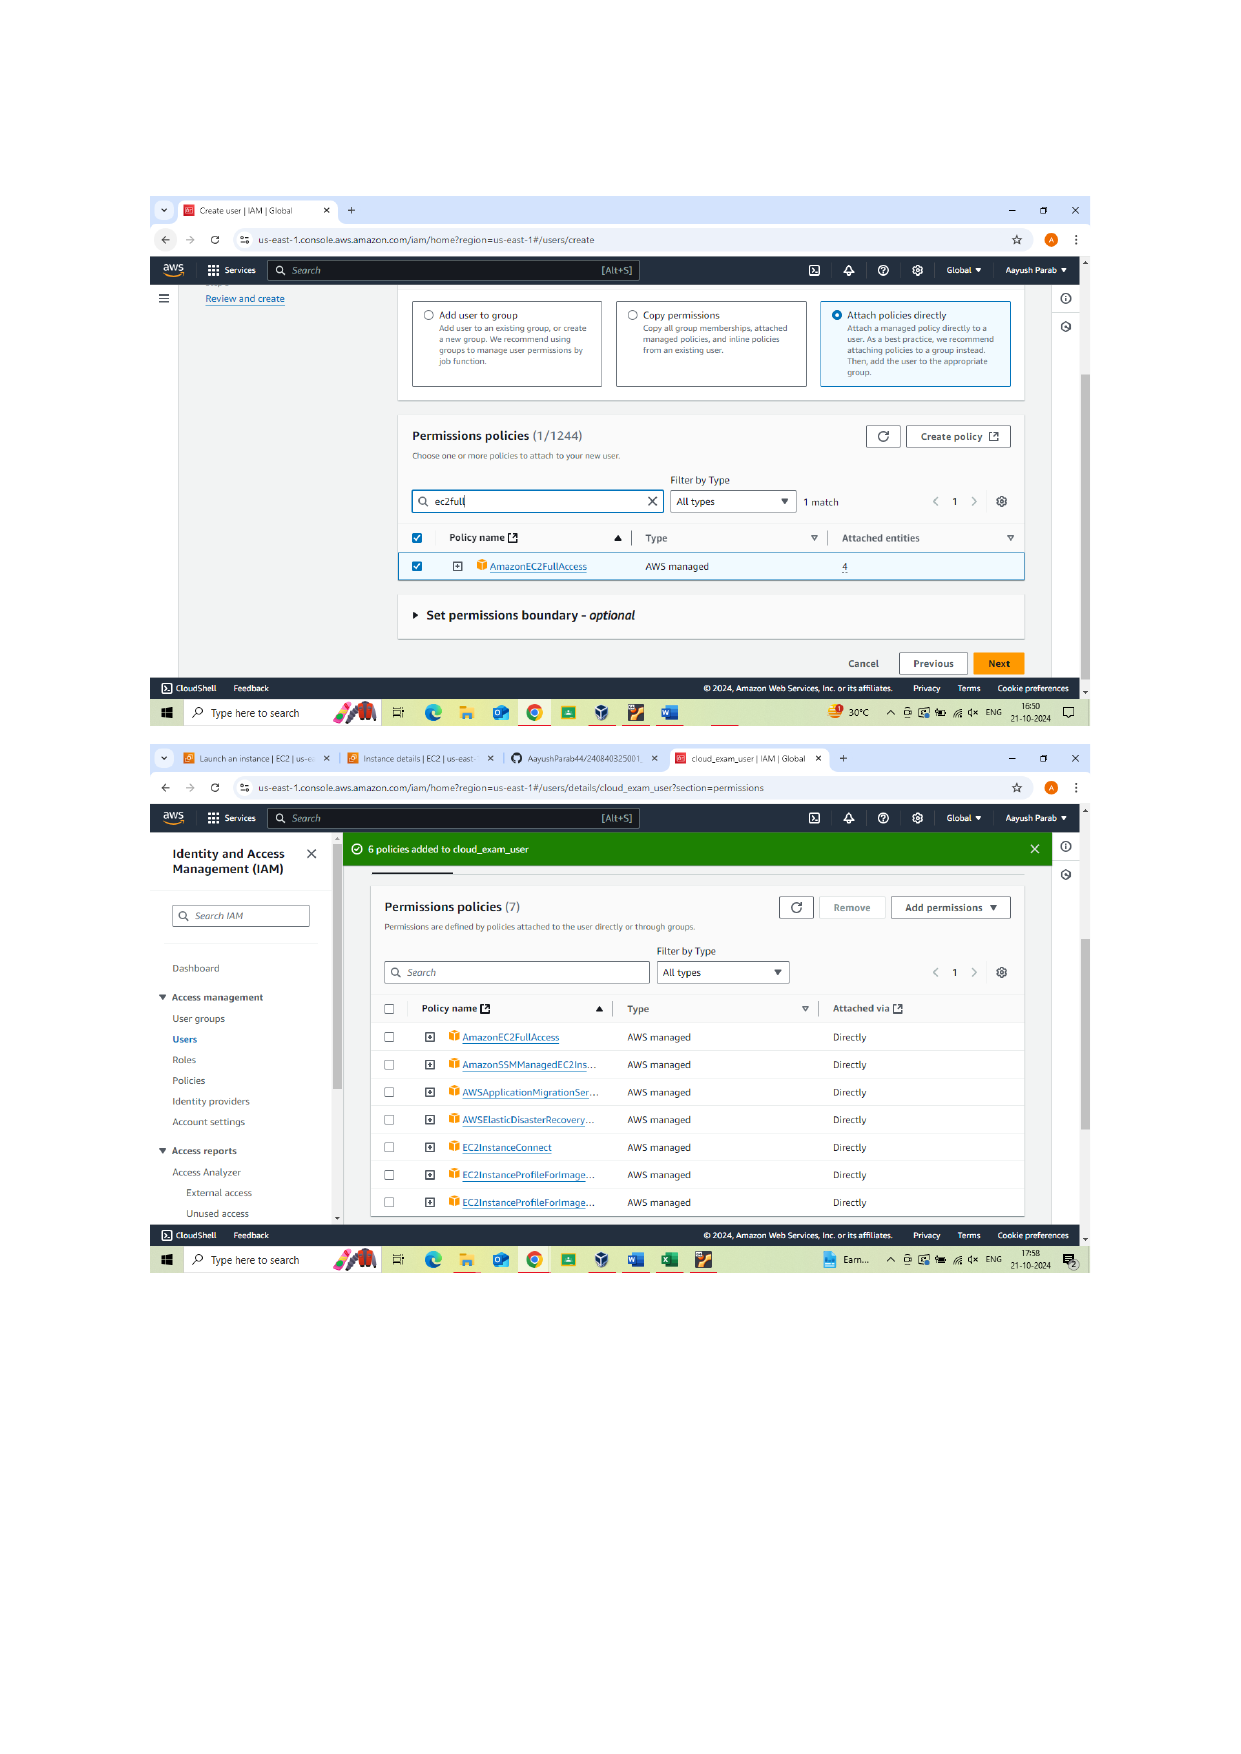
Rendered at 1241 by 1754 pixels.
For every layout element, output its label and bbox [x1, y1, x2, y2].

picture [150, 744, 1091, 1273]
picture [150, 196, 1091, 726]
